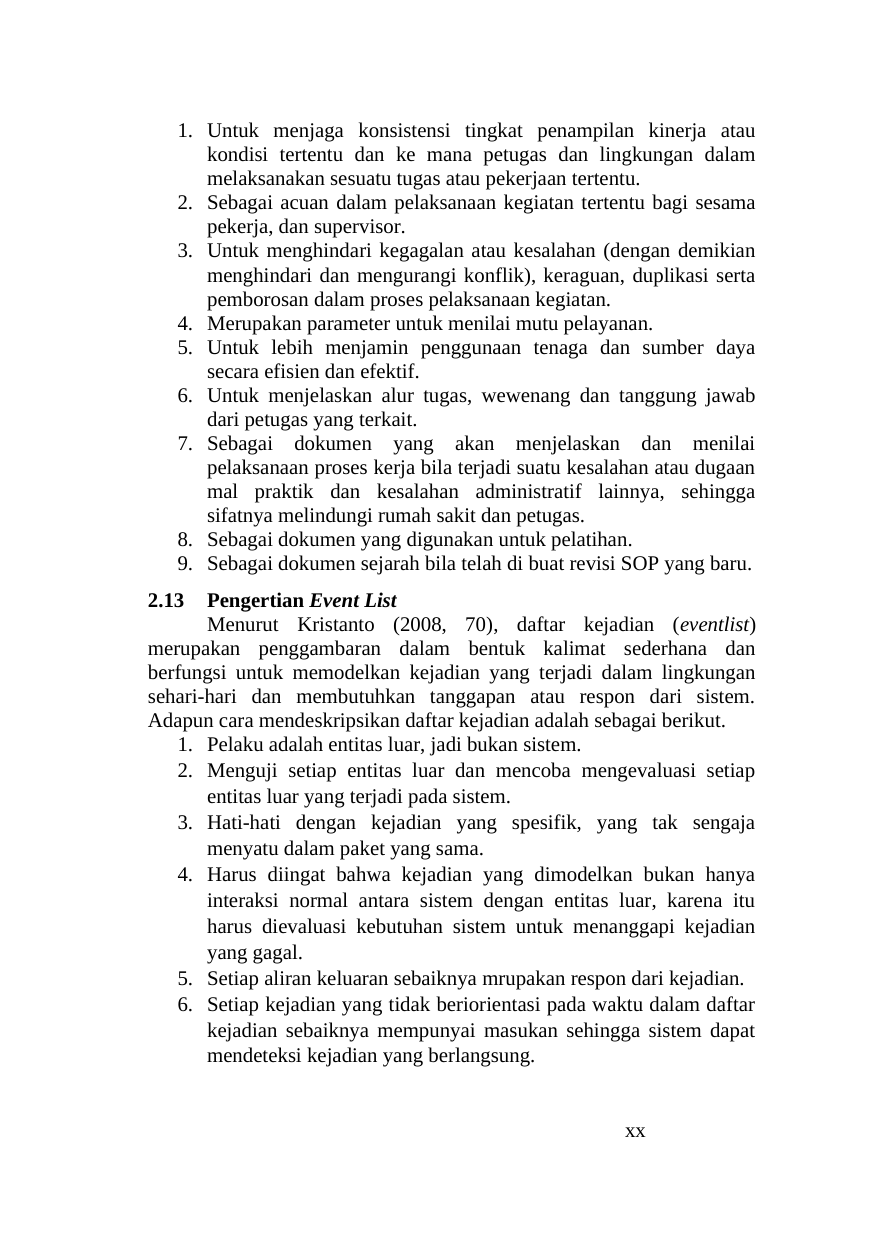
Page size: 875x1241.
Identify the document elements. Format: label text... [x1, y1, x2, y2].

list Sebagai dokumen sejarah bila telah di buat revisi SOP yang baru. [177, 551, 756, 575]
list Hati-hati dengan kejadian yang spesifik, yang tak sengaja menyatu dalam paket yang sama. [177, 810, 756, 860]
list Setiap aliran keluaran sebaiknya mrupakan respon dari kejadian. [177, 966, 756, 990]
list Harus diingat bahwa kejadian yang dimodelkan bukan hanya interaksi normal antara sistem dengan entitas luar, karena itu harus dievaluasi kebutuhan sistem untuk menanggapi kejadian yang gagal. [177, 862, 756, 964]
list Untuk menjaga konsistensi tingkat penampilan kinerja atau kondisi tertentu dan ke mana petugas dan lingkungan dalam melaksanakan sesuatu tugas atau pekerjaan tertentu. [177, 118, 756, 190]
text Menurut Kristanto (2008, 70), daftar kejadian (eventlist) merupakan penggambaran dalam bentuk kalimat sederhana dan berfungsi untuk memodelkan kejadian yang terjadi dalam lingkungan sehari-hari dan membutuhkan tanggapan atau respon dari sistem. Adapun cara mendeskripsikan daftar kejadian adalah sebagai berikut. [148, 612, 756, 732]
list Pelaku adalah entitas luar, jadi bukan sistem. [177, 732, 756, 756]
list Merupakan parameter untuk menilai mutu pelayanan. [177, 311, 756, 335]
list Untuk menghindari kegagalan atau kesalahan (dengan demikian menghindari dan mengurangi konflik), keraguan, duplikasi serta pemborosan dalam proses pelaksanaan kegiatan. [177, 238, 756, 311]
list Menguji setiap entitas luar dan mencoba mengevaluasi setiap entitas luar yang terjadi pada sistem. [177, 758, 756, 808]
list Untuk menjelaskan alur tugas, wewenang dan tanggung jawab dari petugas yang terkait. [177, 383, 756, 431]
list Sebagai acuan dalam pelaksanaan kegiatan tertentu bagi sesama pekerja, dan supervisor. [177, 190, 756, 238]
list Sebagai dokumen yang digunakan untuk pelatihan. [177, 527, 756, 551]
list Setiap kejadian yang tidak beriorientasi pada waktu dalam daftar kejadian sebaiknya mempunyai masukan sehingga sistem dapat mendeteksi kejadian yang berlangsung. [177, 992, 756, 1067]
list Sebagai dokumen yang akan menjelaskan dan menilai pelaksanaan proses kerja bila terjadi suatu kesalahan atau dugaan mal praktik dan kesalahan administratif lainnya, sehingga sifatnya melindungi rumah sakit dan petugas. [177, 431, 756, 527]
text Pengertian Event List [148, 588, 756, 612]
list Untuk lebih menjamin penggunaan tenaga dan sumber daya secara efisien dan efektif. [177, 335, 756, 383]
